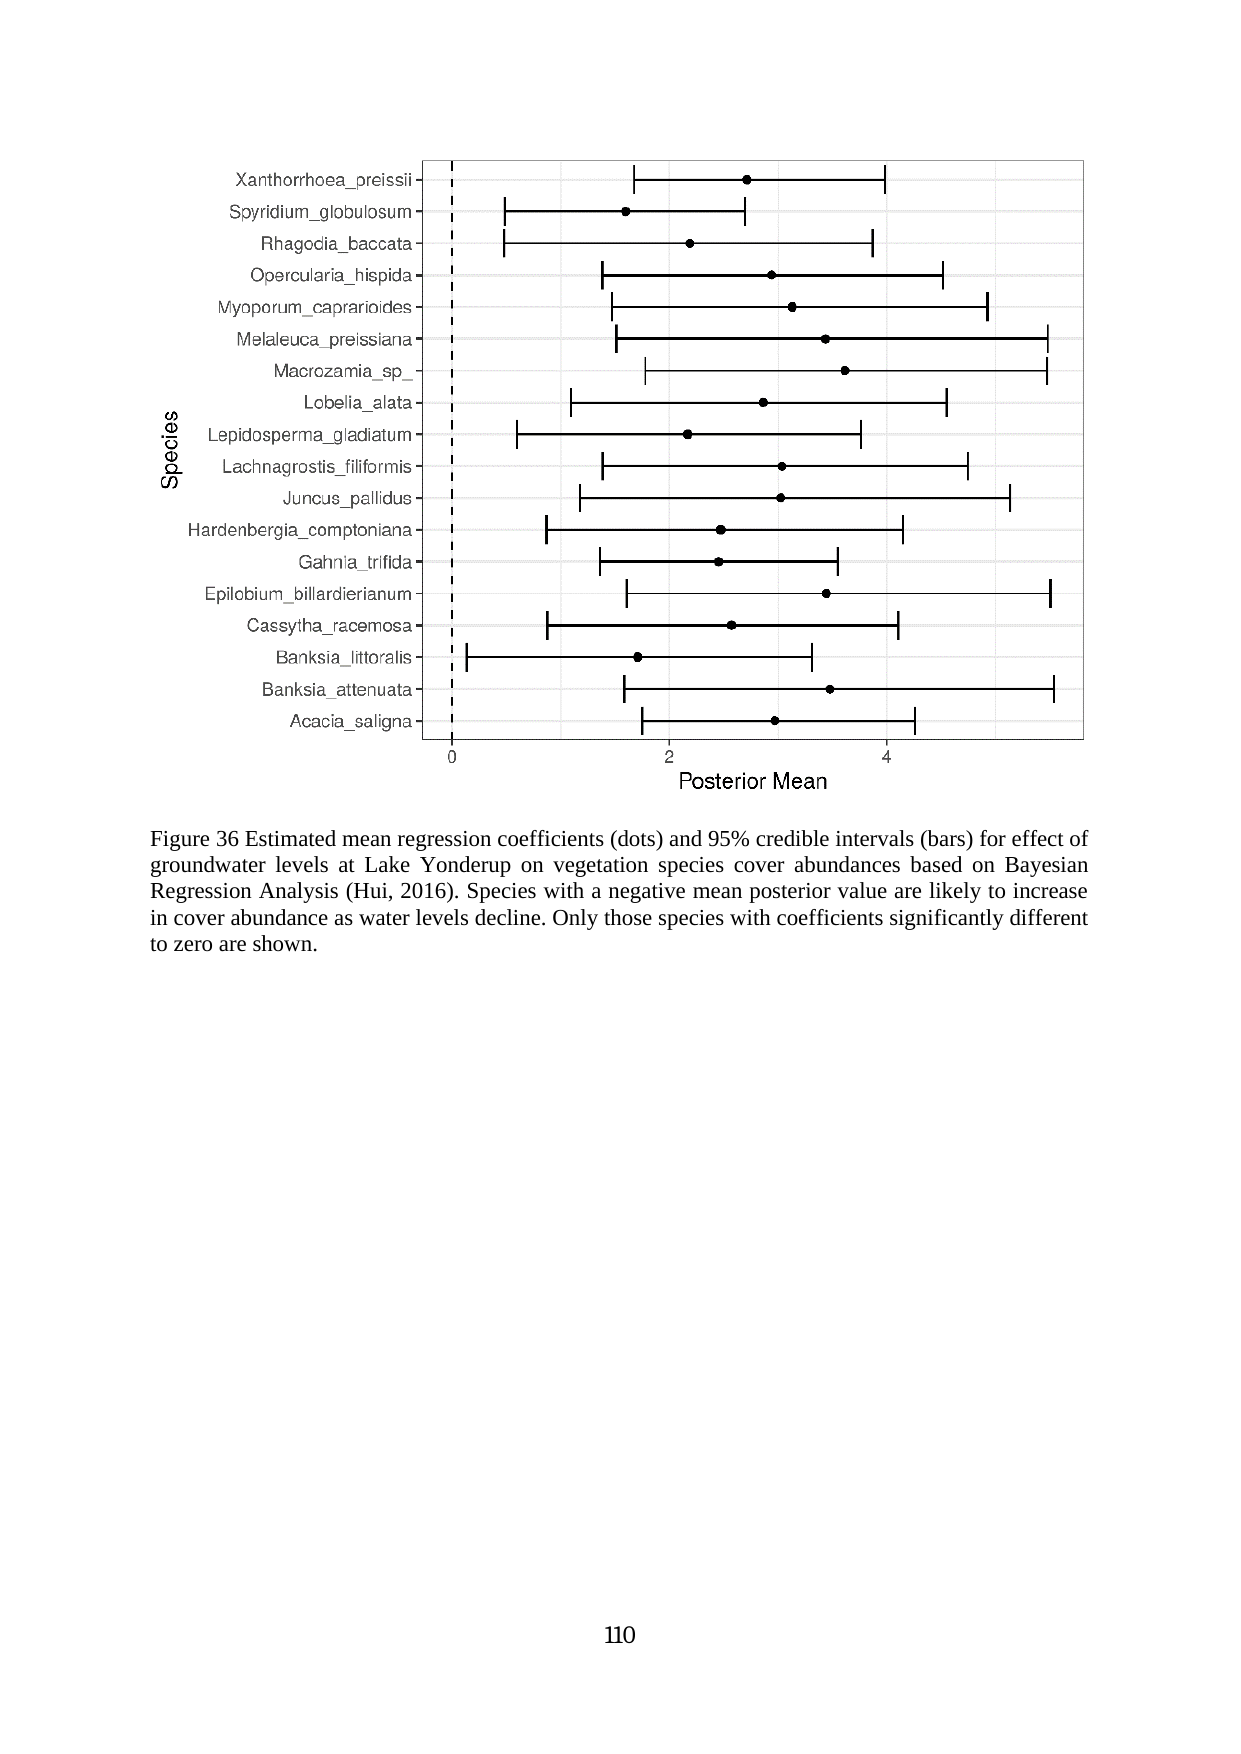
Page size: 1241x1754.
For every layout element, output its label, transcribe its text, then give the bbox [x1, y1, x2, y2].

picture [150, 150, 1095, 804]
text Figure 36 Estimated mean regression coefficients (dots) and 95% credible intervals (bars) for effect of groundwater levels at Lake Yonderup on vegetation species cover abundances based on Bayesian Regression Analysis (Hui, 2016). Species with a negative mean posterior value are likely to increase in cover abundance as water levels decline. Only those species with coefficients significantly different to zero are shown. [150, 824, 1090, 956]
